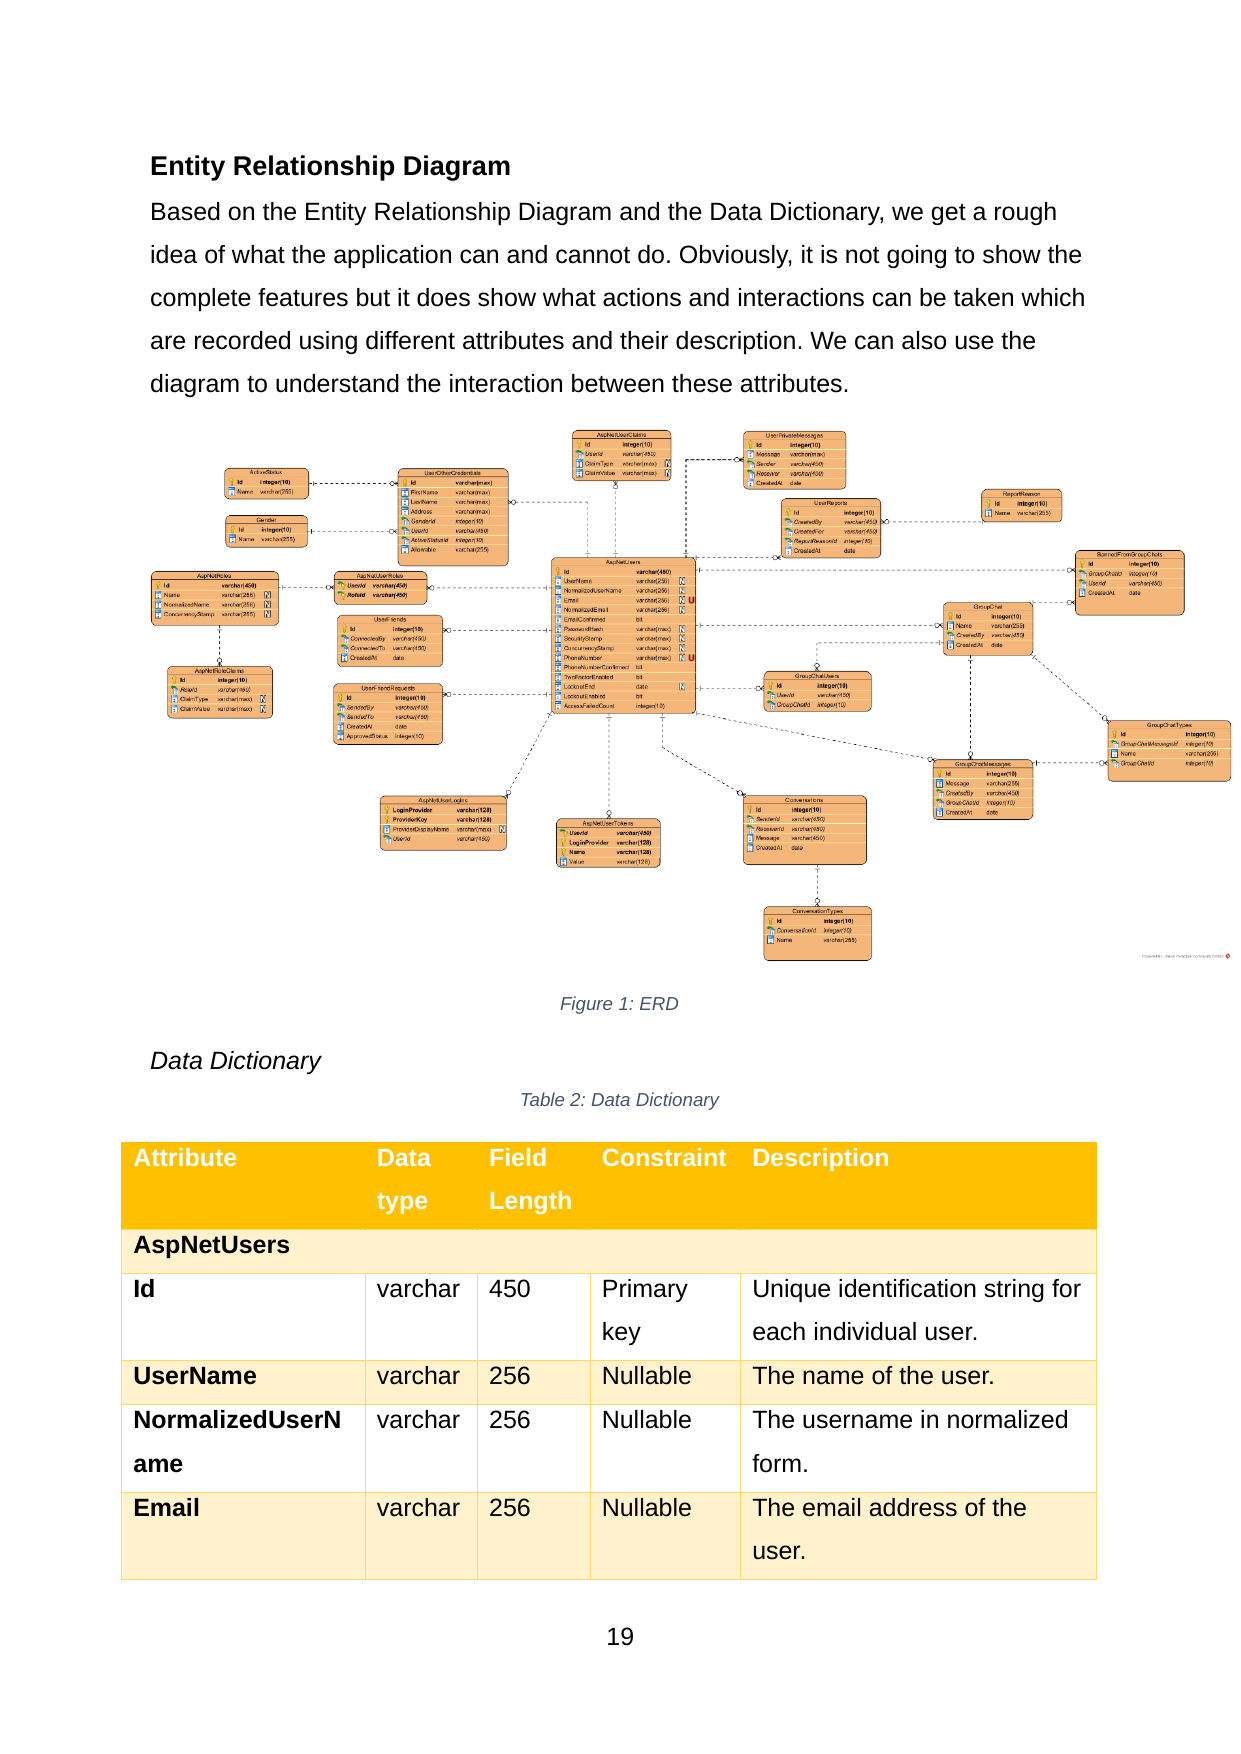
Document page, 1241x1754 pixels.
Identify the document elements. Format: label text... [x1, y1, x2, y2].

table_cell The username in normalized form. [741, 1405, 1096, 1492]
text Based on the Entity Relationship Diagram and the Data Dictionary, we get a rough idea of what the application can and cannot do. Obviously, it is not going to show the complete features but it does show what actions and interactions can be taken which are recorded using different attributes and their description. We can also use the diagram to understand the interaction between these attributes. [150, 197, 1090, 398]
table_cell varchar [366, 1361, 477, 1404]
table_cell 256 [478, 1405, 590, 1492]
table_cell Id [122, 1274, 365, 1360]
table_cell varchar [366, 1493, 477, 1579]
subtitle Entity Relationship Diagram [150, 150, 1090, 181]
table_cell 256 [478, 1361, 590, 1404]
table_cell Primary key [591, 1274, 740, 1360]
table_cell 256 [478, 1493, 590, 1579]
table_cell Unique identification string for each individual user. [741, 1274, 1096, 1360]
table_cell varchar [366, 1274, 477, 1360]
table_header Attribute [122, 1143, 365, 1229]
table_cell NormalizedUserName [122, 1405, 365, 1492]
table_cell The email address of the user. [741, 1493, 1096, 1579]
table_header Constraint [591, 1143, 740, 1229]
table_cell The name of the user. [742, 1362, 1095, 1403]
picture [150, 429, 1232, 962]
table_header Description [741, 1143, 1096, 1229]
table_header Field Length [478, 1143, 590, 1229]
subtitle Data Dictionary [150, 1046, 1090, 1074]
table_header Data type [366, 1143, 477, 1229]
table_cell Nullable [591, 1493, 740, 1579]
table_cell UserName [122, 1361, 365, 1404]
table_cell AspNetUsers [122, 1230, 1096, 1273]
table_cell 450 [478, 1274, 590, 1360]
table_cell varchar [366, 1405, 477, 1492]
table_cell Nullable [591, 1361, 740, 1404]
table_cell Email [122, 1493, 365, 1579]
table_cell Nullable [591, 1405, 740, 1492]
